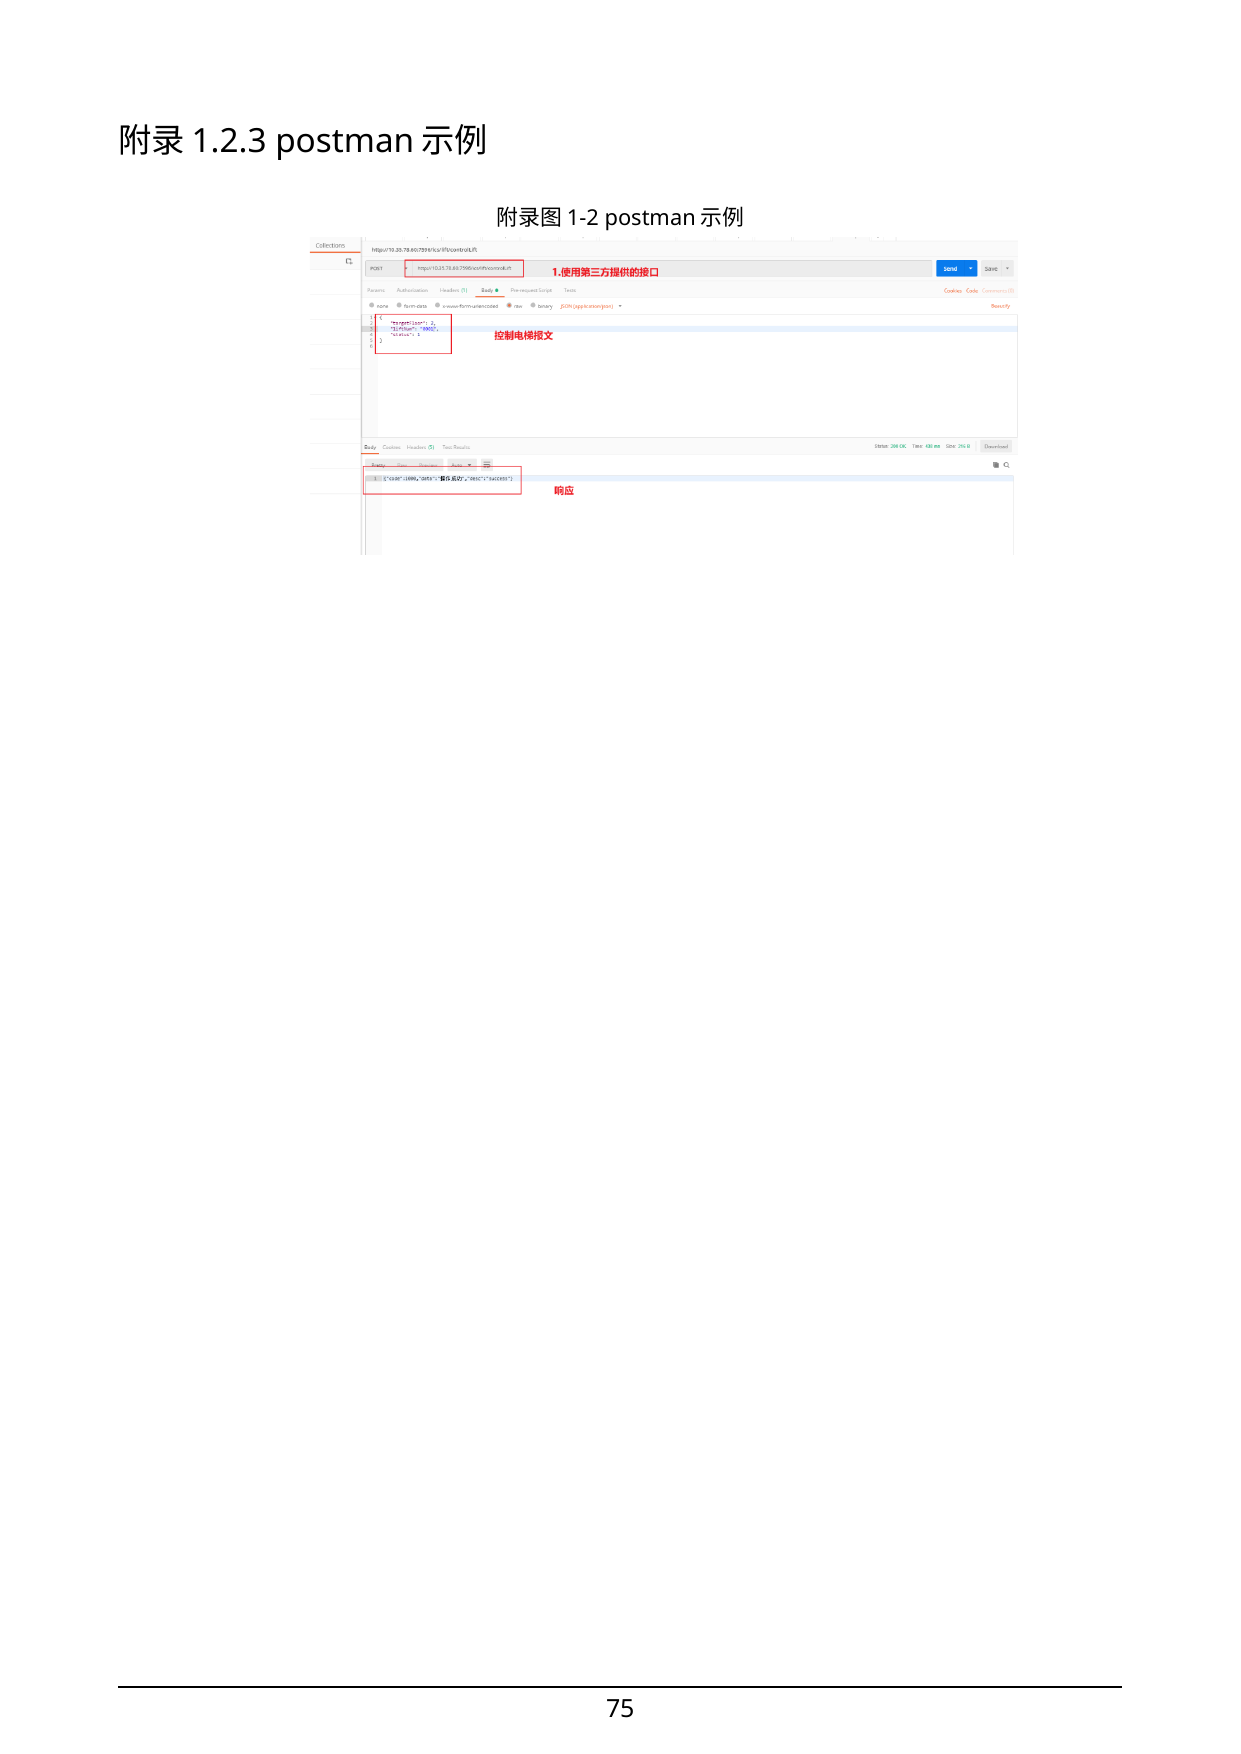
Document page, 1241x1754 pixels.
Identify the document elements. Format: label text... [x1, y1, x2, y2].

subtitle 附录1.2.3 postman示例 [118, 114, 1122, 162]
picture [309, 237, 1018, 555]
text 附录图1-2 postman示例 [118, 199, 1122, 231]
